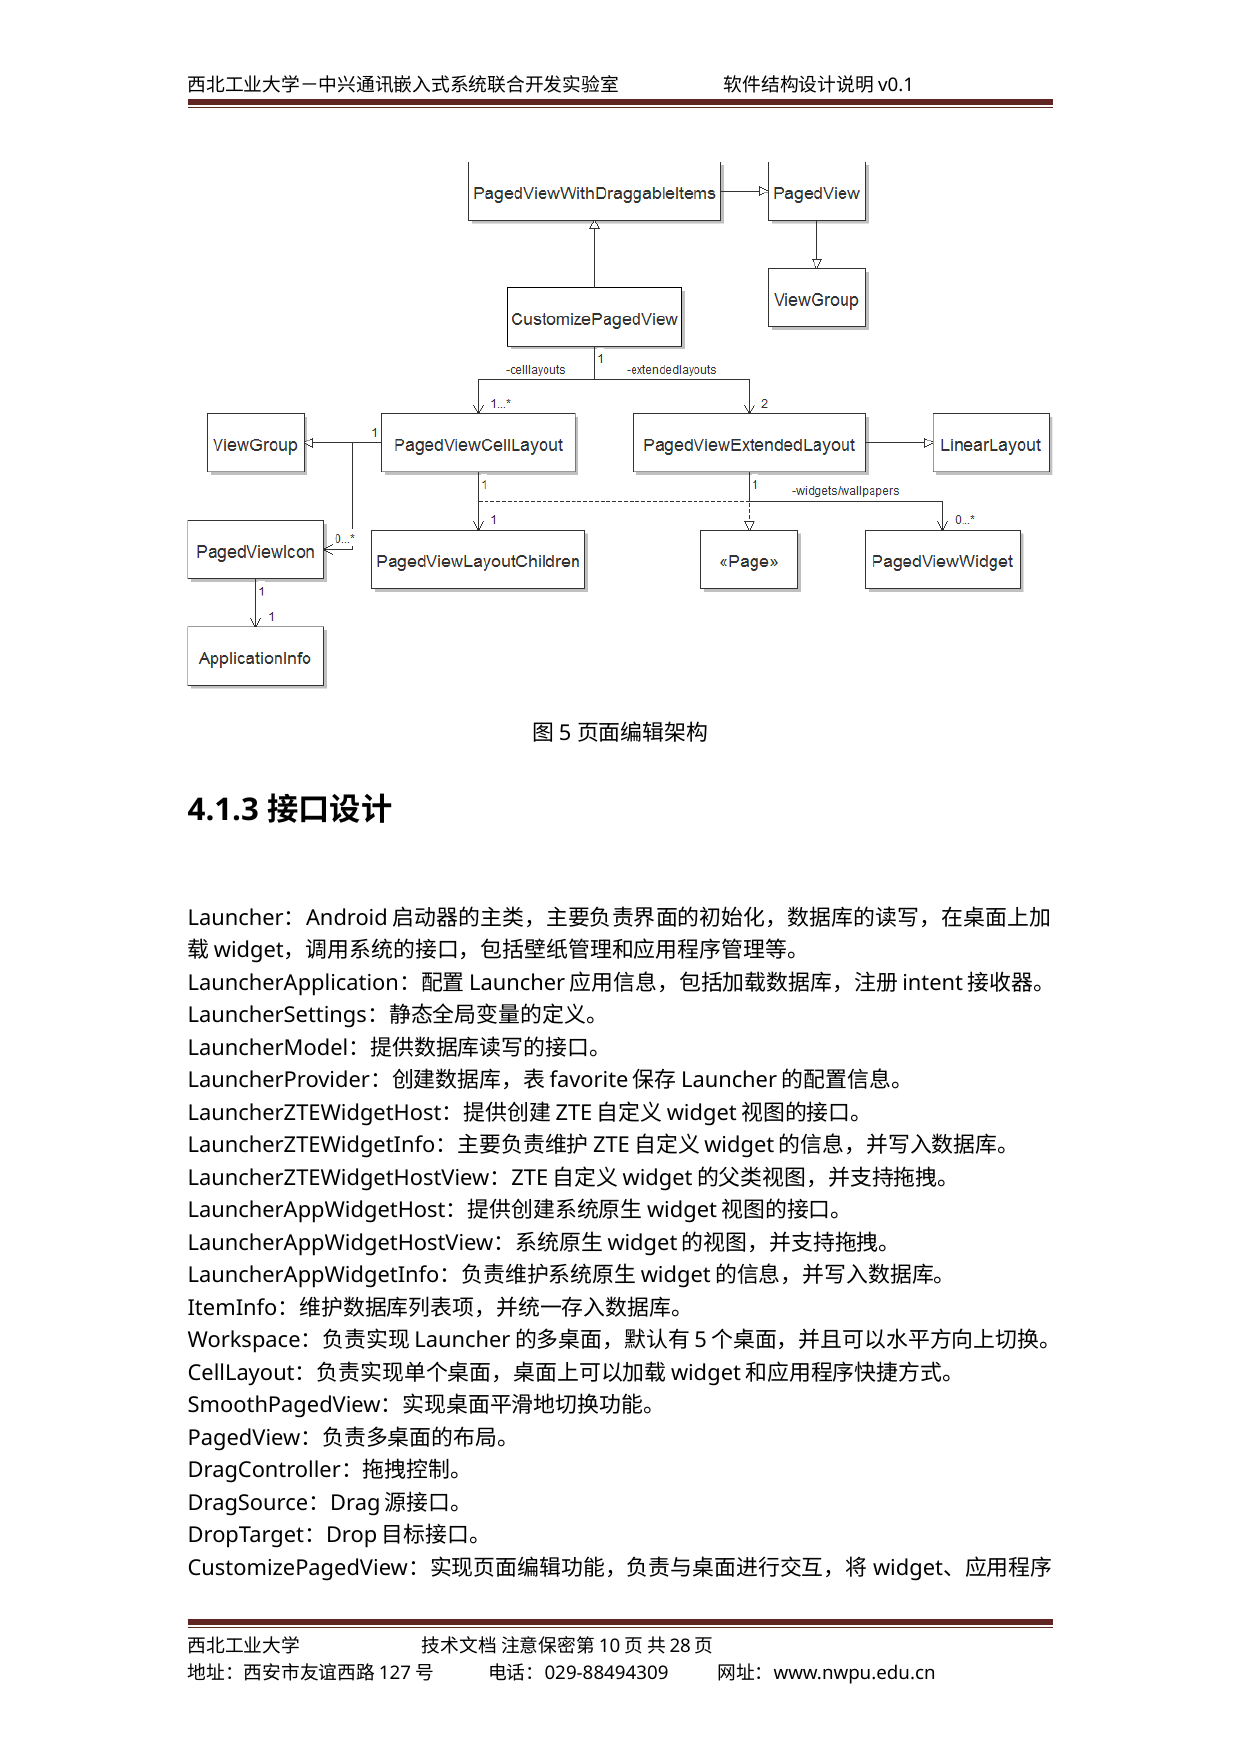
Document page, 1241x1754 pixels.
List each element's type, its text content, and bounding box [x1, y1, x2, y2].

text LauncherAppWidgetHost：提供创建系统原生widget视图的接口。 [187, 1192, 1053, 1224]
text DropTarget：Drop目标接口。 [187, 1517, 1053, 1549]
text LauncherZTEWidgetInfo：主要负责维护ZTE自定义widget的信息，并写入数据库。 [187, 1127, 1053, 1159]
text ItemInfo：维护数据库列表项，并统一存入数据库。 [187, 1289, 1053, 1322]
text LauncherApplication：配置Launcher应用信息，包括加载数据库，注册intent接收器。 [187, 964, 1053, 997]
text CellLayout：负责实现单个桌面，桌面上可以加载widget和应用程序快捷方式。 [187, 1354, 1053, 1387]
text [187, 1549, 1053, 1582]
text DragSource：Drag源接口。 [187, 1484, 1053, 1517]
text DragController：拖拽控制。 [187, 1452, 1053, 1484]
text SmoothPagedView：实现桌面平滑地切换功能。 [187, 1387, 1053, 1419]
picture [187, 162, 1053, 689]
text LauncherZTEWidgetHost：提供创建ZTE自定义widget视图的接口。 [187, 1094, 1053, 1127]
text LauncherAppWidgetHostView：系统原生widget的视图，并支持拖拽。 [187, 1224, 1053, 1257]
text 图5 页面编辑架构 [187, 714, 1053, 747]
text LauncherModel：提供数据库读写的接口。 [187, 1029, 1053, 1062]
text LauncherProvider：创建数据库，表favorite保存Launcher的配置信息。 [187, 1062, 1053, 1094]
text Launcher：Android启动器的主类，主要负责界面的初始化，数据库的读写，在桌面上加载widget，调用系统的接口，包括壁纸管理和应用程序管理等。 [187, 899, 1053, 964]
subtitle 4.1.3 接口设计 [187, 774, 1053, 839]
text PagedView：负责多桌面的布局。 [187, 1419, 1053, 1452]
text LauncherAppWidgetInfo：负责维护系统原生widget的信息，并写入数据库。 [187, 1257, 1053, 1289]
text LauncherZTEWidgetHostView：ZTE自定义widget的父类视图，并支持拖拽。 [187, 1159, 1053, 1192]
text Workspace：负责实现Launcher的多桌面，默认有5个桌面，并且可以水平方向上切换。 [187, 1322, 1053, 1354]
text LauncherSettings：静态全局变量的定义。 [187, 997, 1053, 1029]
